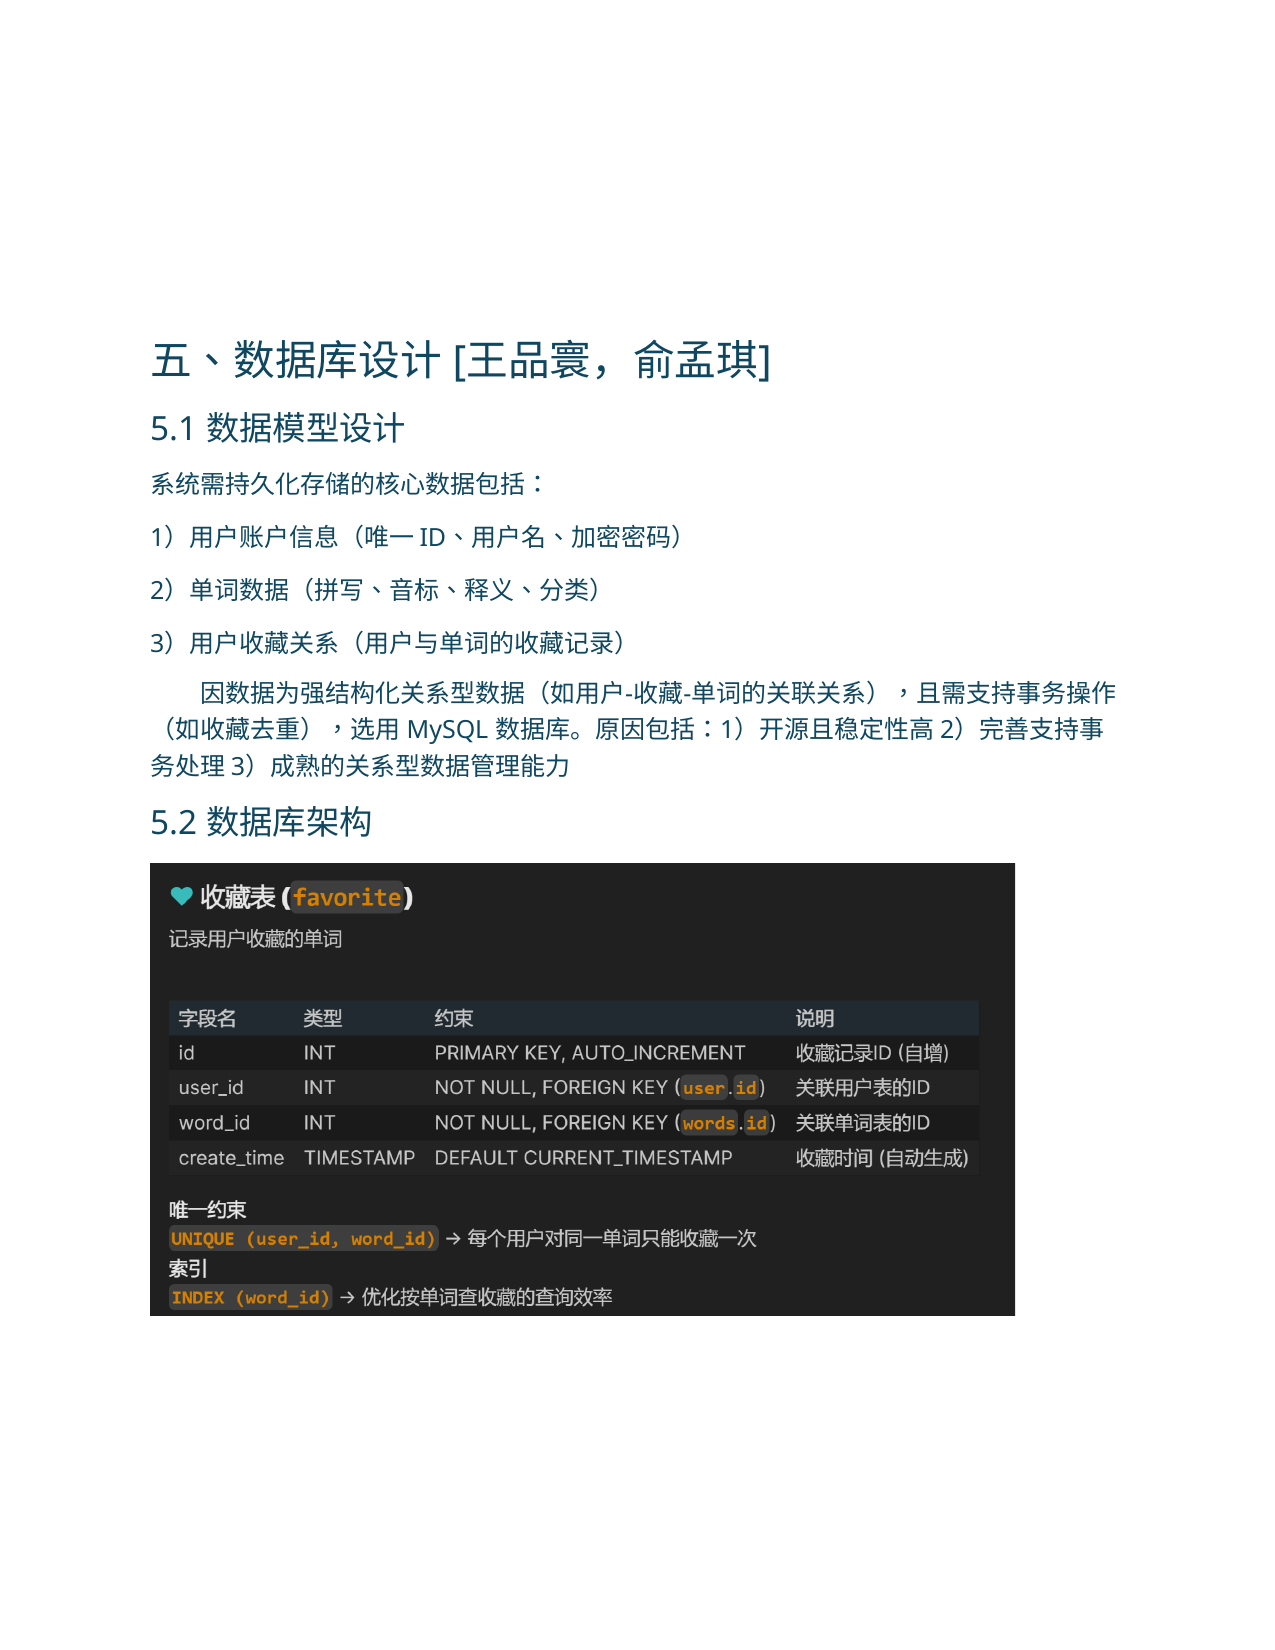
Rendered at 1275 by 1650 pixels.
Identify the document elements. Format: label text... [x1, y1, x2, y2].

subtitle 因数据为强结构化关系型数据（如用户-收藏-单词的关联关系），且需支持事务操作（如收藏去重），选用 MySQL 数据库。原因包括：1）开源且稳定性高 2）完善支持事务处理 3）成熟的关系型数据管理能力 [150, 676, 1125, 782]
subtitle 5.2 数据库架构 [150, 799, 1125, 844]
subtitle ​​2）单词数据（拼写、音标、释义、分类） [150, 570, 1125, 606]
subtitle ​​3）用户收藏关系（用户与单词的收藏记录） [150, 623, 1125, 659]
picture [150, 863, 1016, 1316]
subtitle 五、数据库设计 [王品寰，俞孟琪] [150, 327, 1125, 388]
subtitle ​​1）用户账户信息（唯一ID、用户名、加密密码） [150, 517, 1125, 553]
subtitle 5.1 数据模型设计​ [150, 404, 1125, 450]
subtitle 系统需持久化存储的核心数据包括： [150, 466, 1125, 501]
